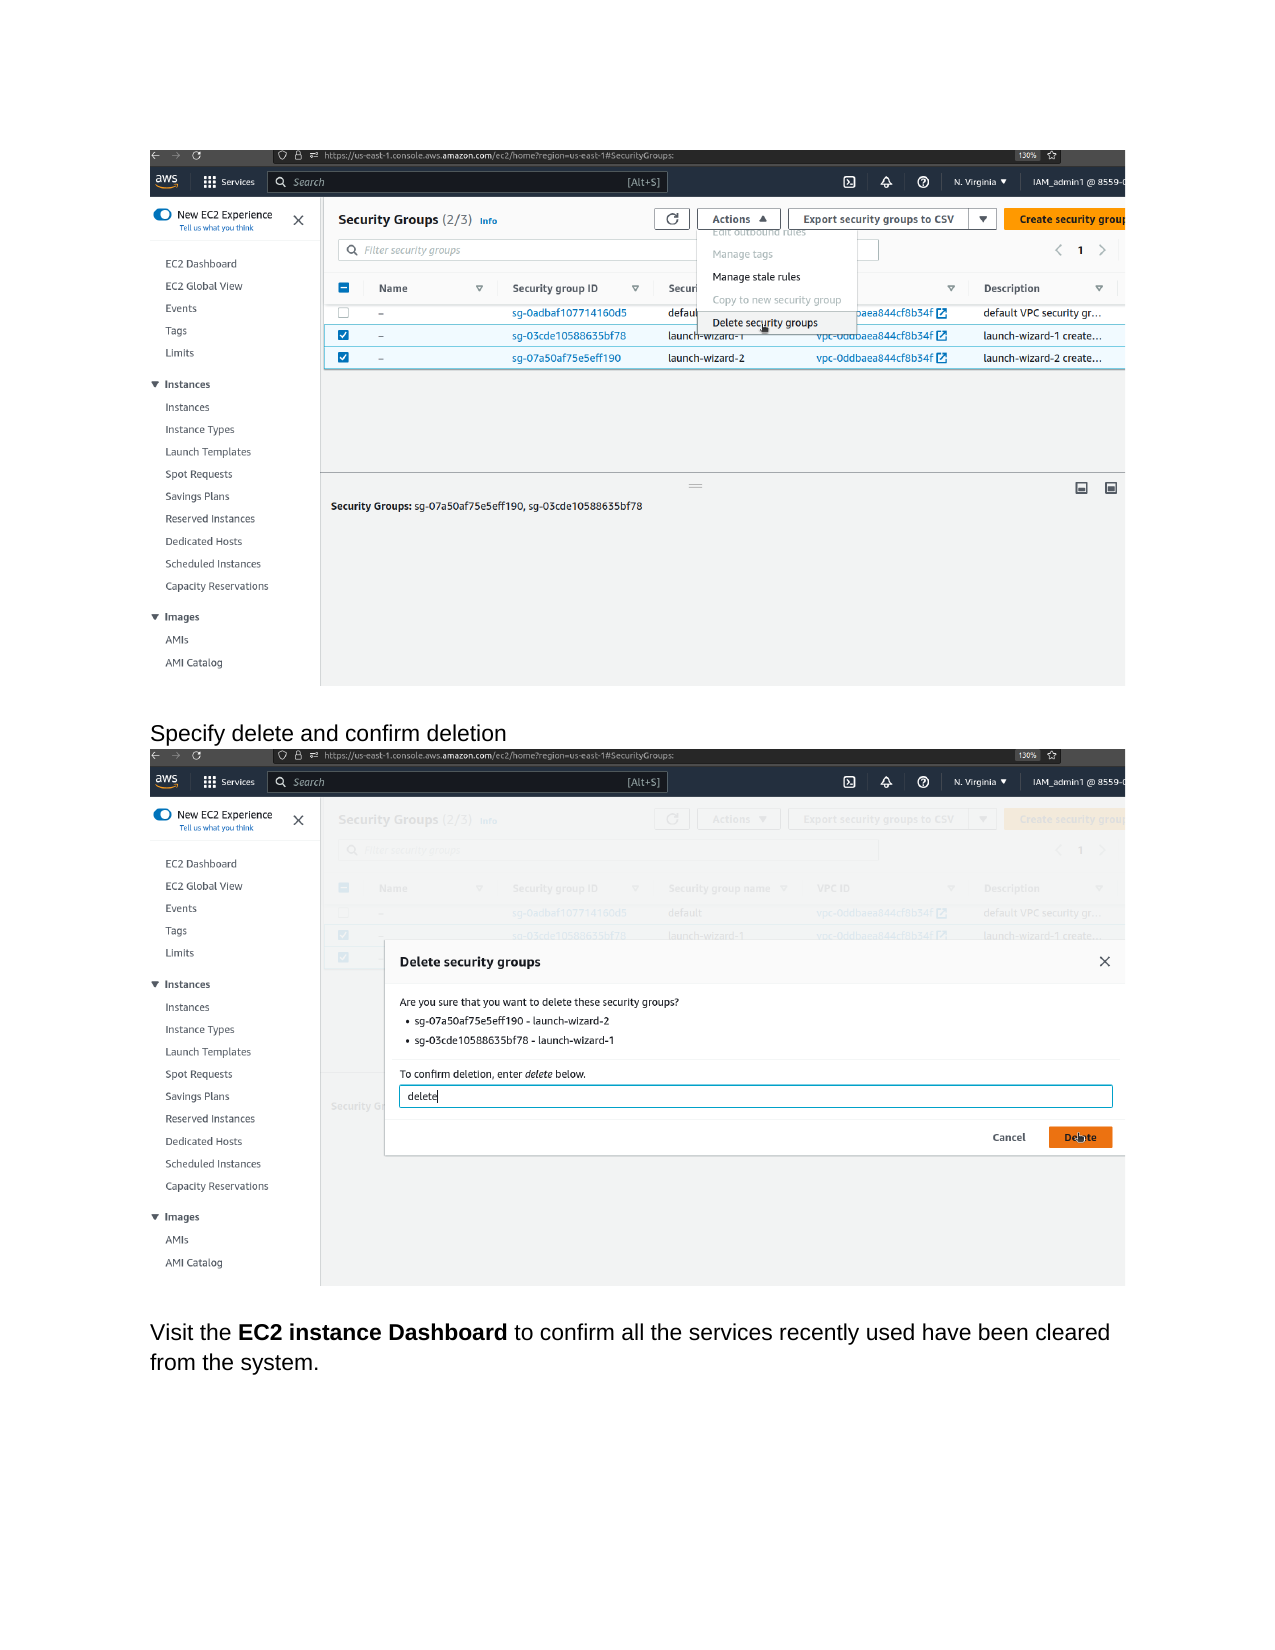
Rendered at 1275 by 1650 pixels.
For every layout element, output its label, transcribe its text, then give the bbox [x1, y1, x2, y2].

picture [150, 150, 1125, 686]
picture [150, 749, 1125, 1286]
text Specify delete and confirm deletion [150, 719, 1125, 746]
text Visit the EC2 instance Dashboard to confirm all the services recently used have been cleared from the system. [150, 1319, 1125, 1376]
